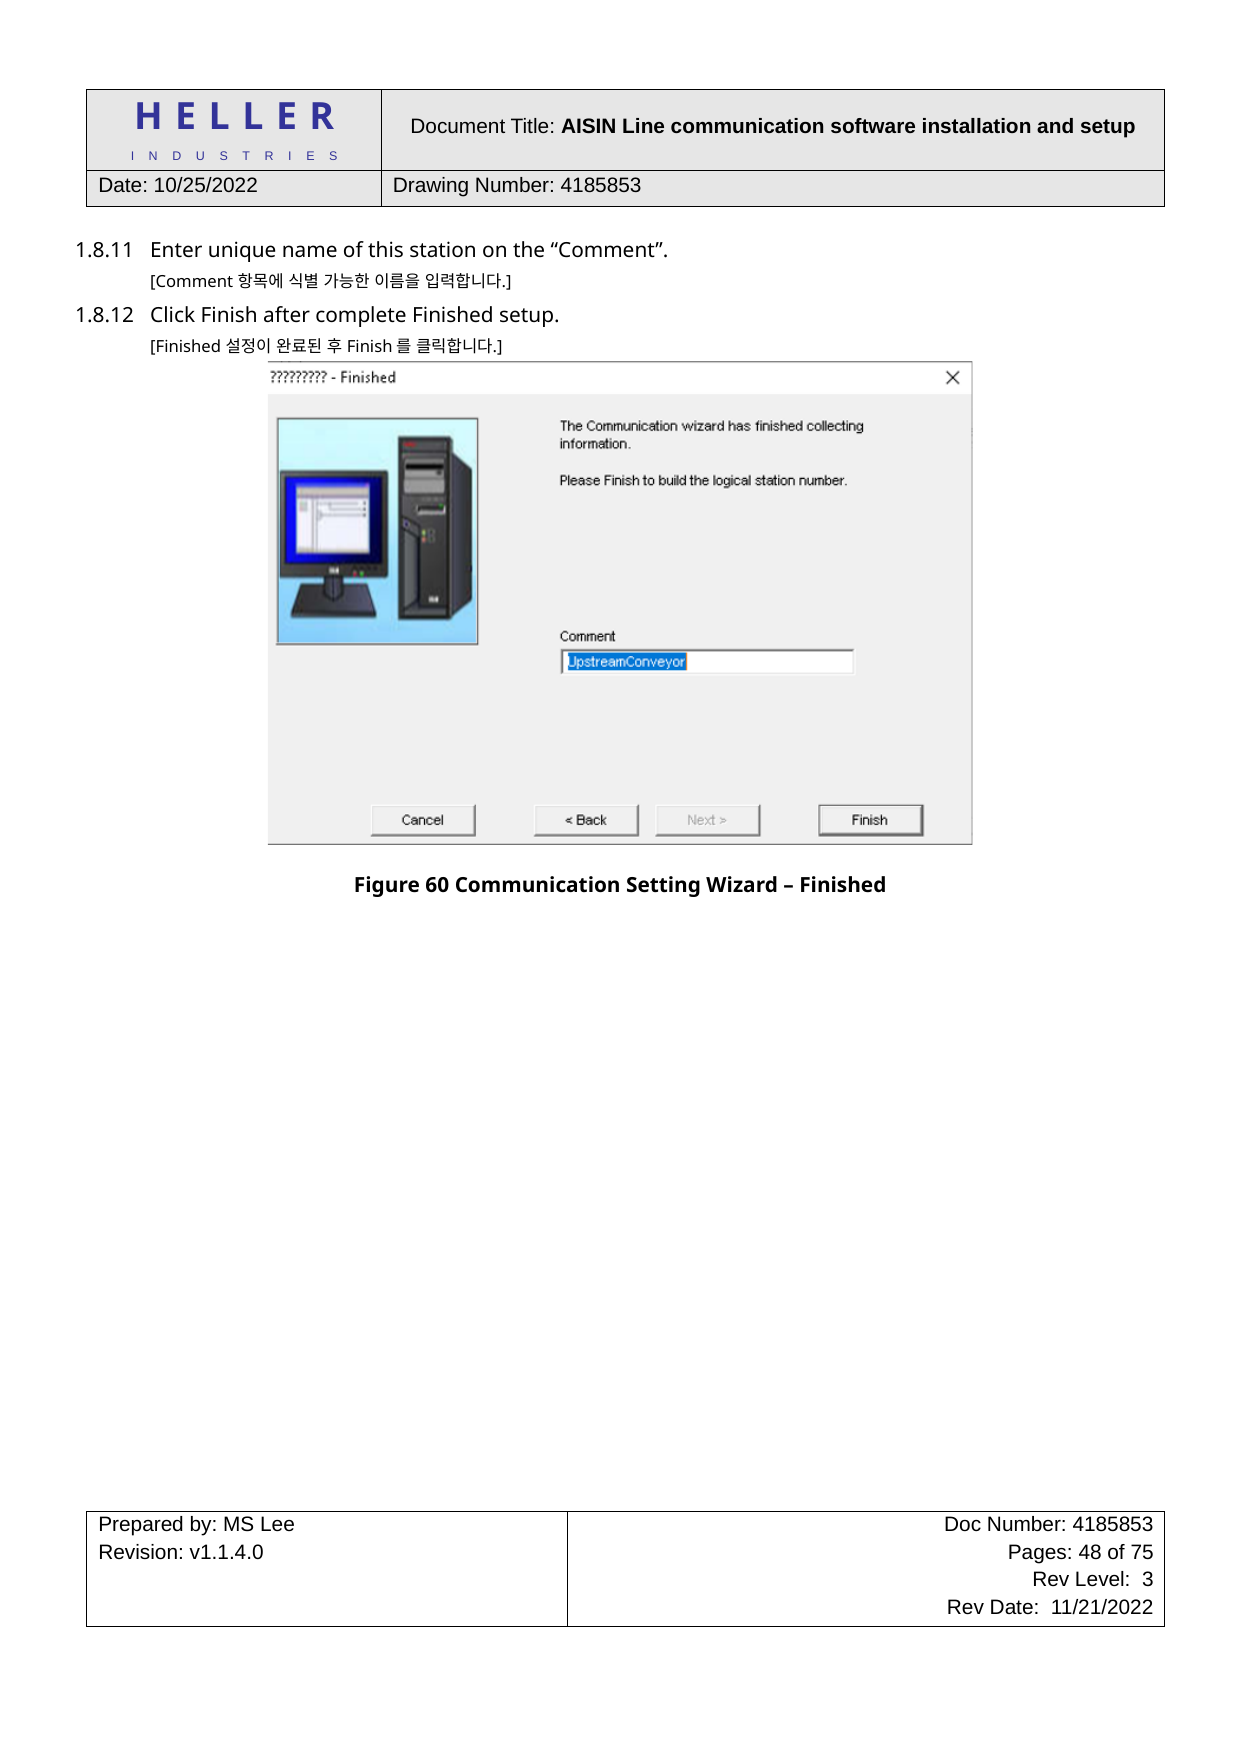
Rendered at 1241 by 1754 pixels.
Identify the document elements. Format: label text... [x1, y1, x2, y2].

subtitle Click Finish after complete Finished setup. [75, 300, 1165, 328]
text [Comment 항목에 식별 가능한 이름을 입력합니다.] [75, 268, 1165, 292]
picture [267, 360, 973, 845]
subtitle Enter unique name of this station on the “Comment”. [75, 235, 1165, 264]
text [Finished 설정이 완료된 후 Finish를 클릭합니다.] [75, 333, 1165, 357]
